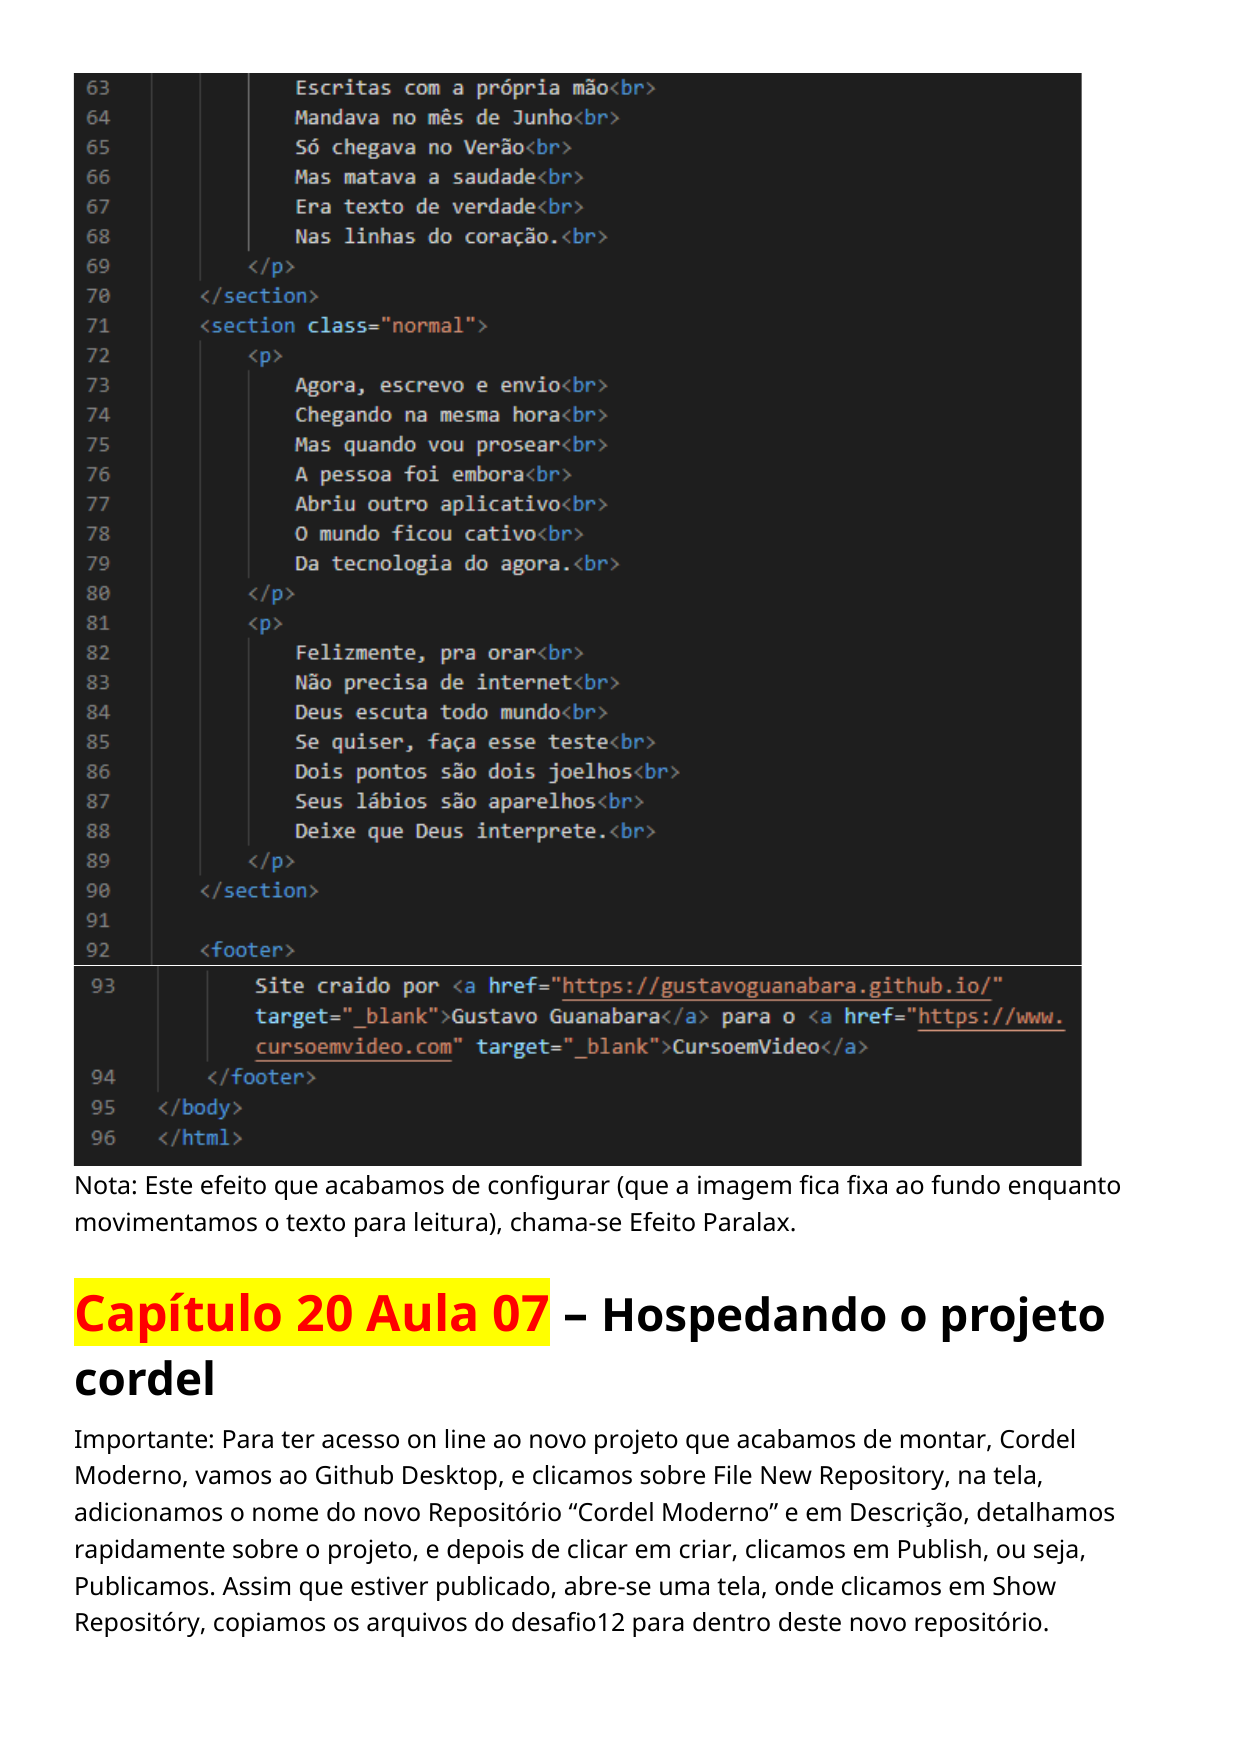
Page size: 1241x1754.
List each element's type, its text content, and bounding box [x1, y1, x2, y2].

picture [73, 73, 1082, 965]
subtitle Capítulo 20 Aula 07 – Hospedando o projeto cordel [74, 1278, 1181, 1409]
picture [73, 966, 1082, 1166]
text Importante: Para ter acesso on line ao novo projeto que acabamos de montar, Cordel Moderno, vamos ao Github Desktop, e clicamos sobre File New Repository, na tela, adicionamos o nome do novo Repositório “Cordel Moderno” e em Descrição, detalhamos rapidamente sobre o projeto, e depois de clicar em criar, clicamos em Publish, ou seja, Publicamos. Assim que estiver publicado, abre-se uma tela, onde clicamos em Show Repositóry, copiamos os arquivos do desafio12 para dentro deste novo repositório. [74, 1421, 1187, 1639]
text Nota: Este efeito que acabamos de configurar (que a imagem fica fixa ao fundo enquanto movimentamos o texto para leitura), chama-se Efeito Paralax. [74, 1168, 1187, 1239]
